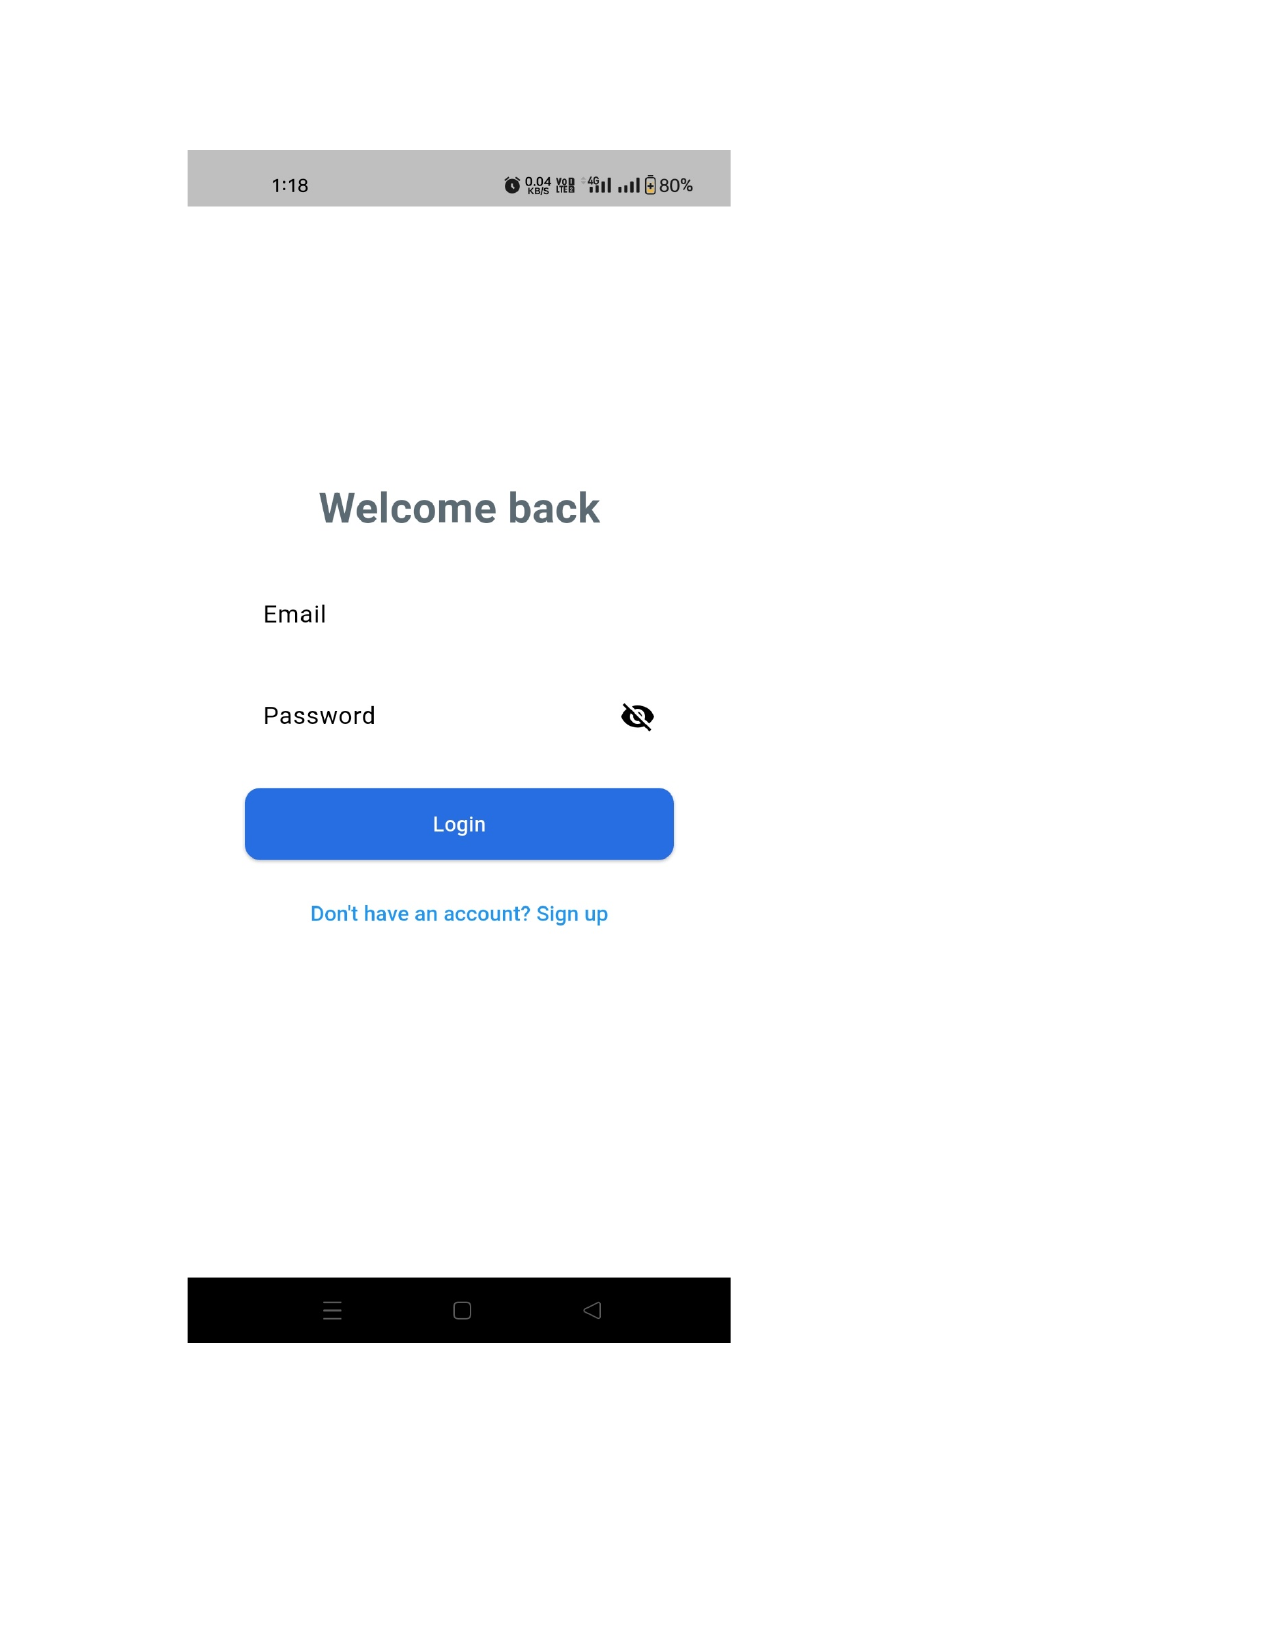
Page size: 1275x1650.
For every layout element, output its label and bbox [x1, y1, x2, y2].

picture [187, 150, 731, 1343]
